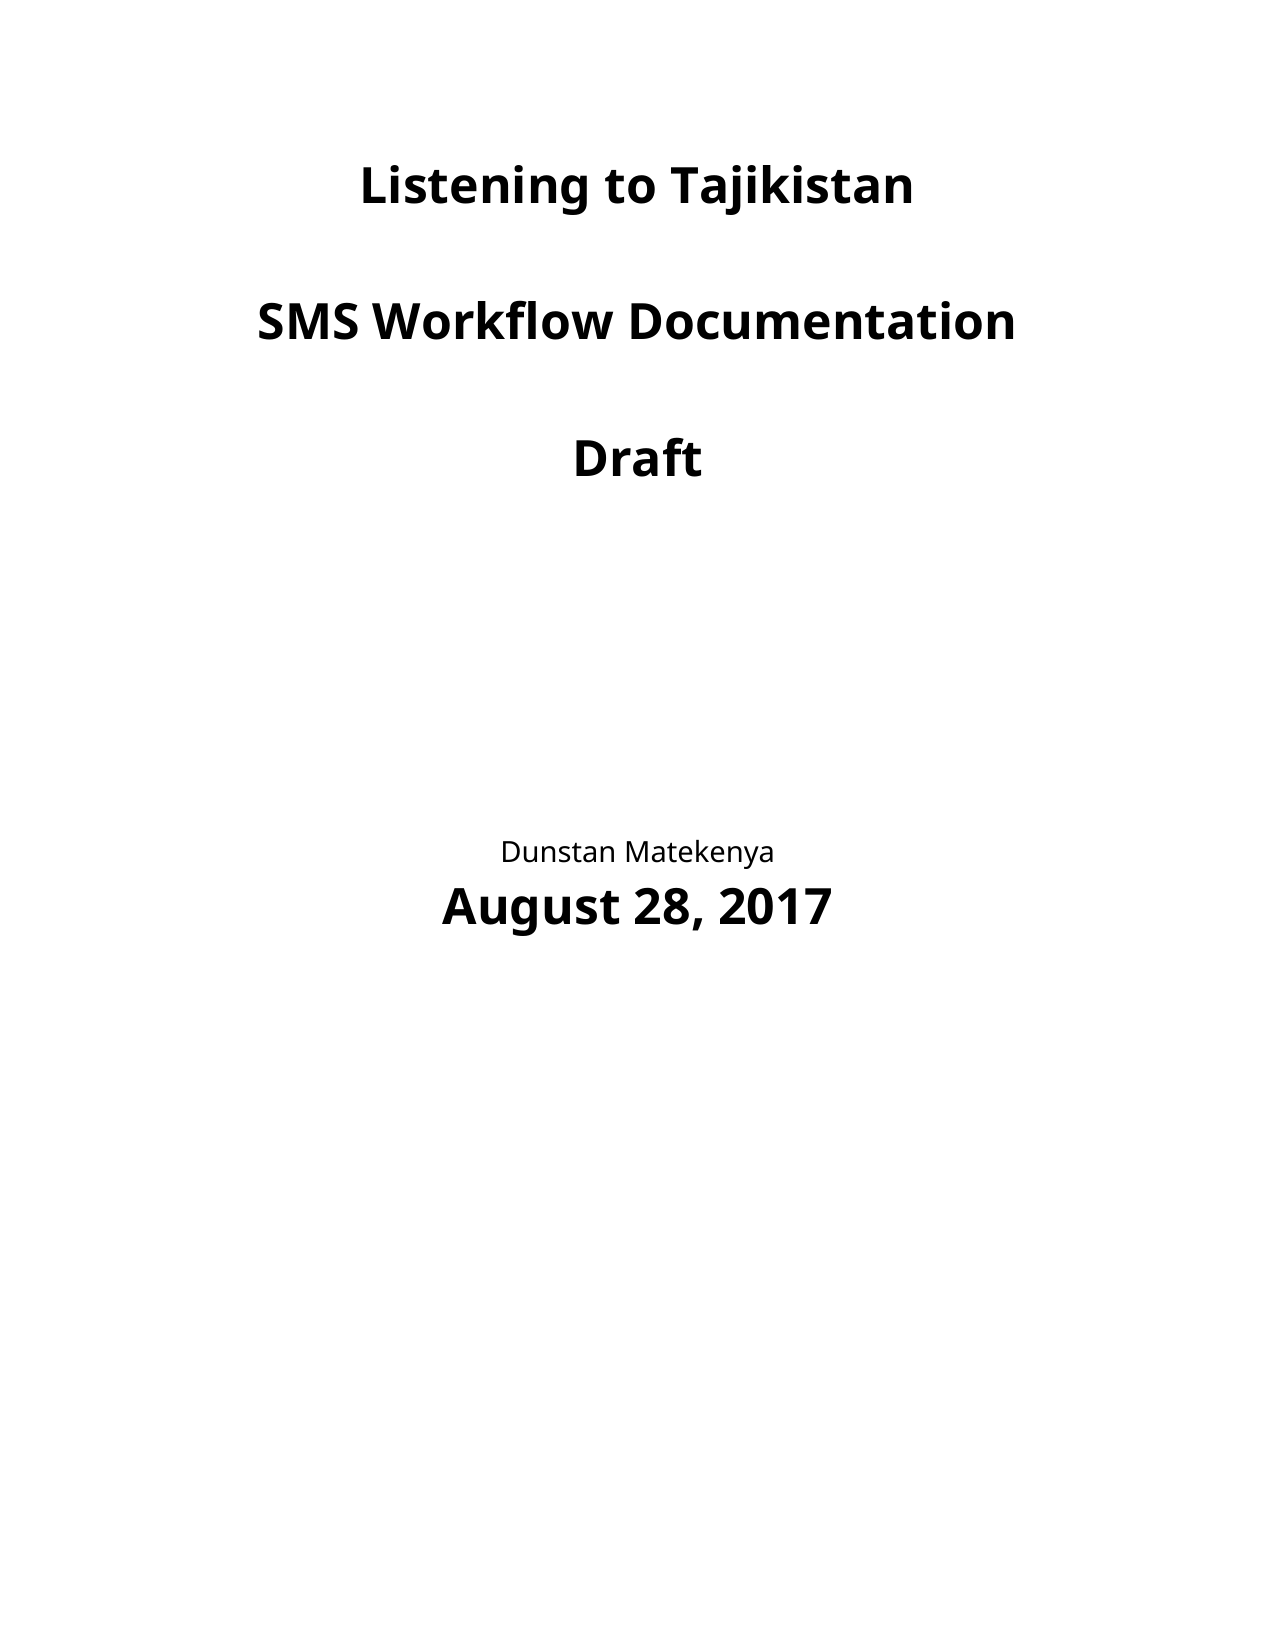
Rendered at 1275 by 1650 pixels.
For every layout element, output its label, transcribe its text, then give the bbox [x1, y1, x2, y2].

text Listening to Tajikistan [150, 150, 1125, 218]
text Draft [150, 422, 1125, 491]
text SMS Workflow Documentation [150, 286, 1125, 354]
text August 28, 2017 [150, 871, 1125, 939]
text Dunstan Matekenya [150, 831, 1125, 871]
